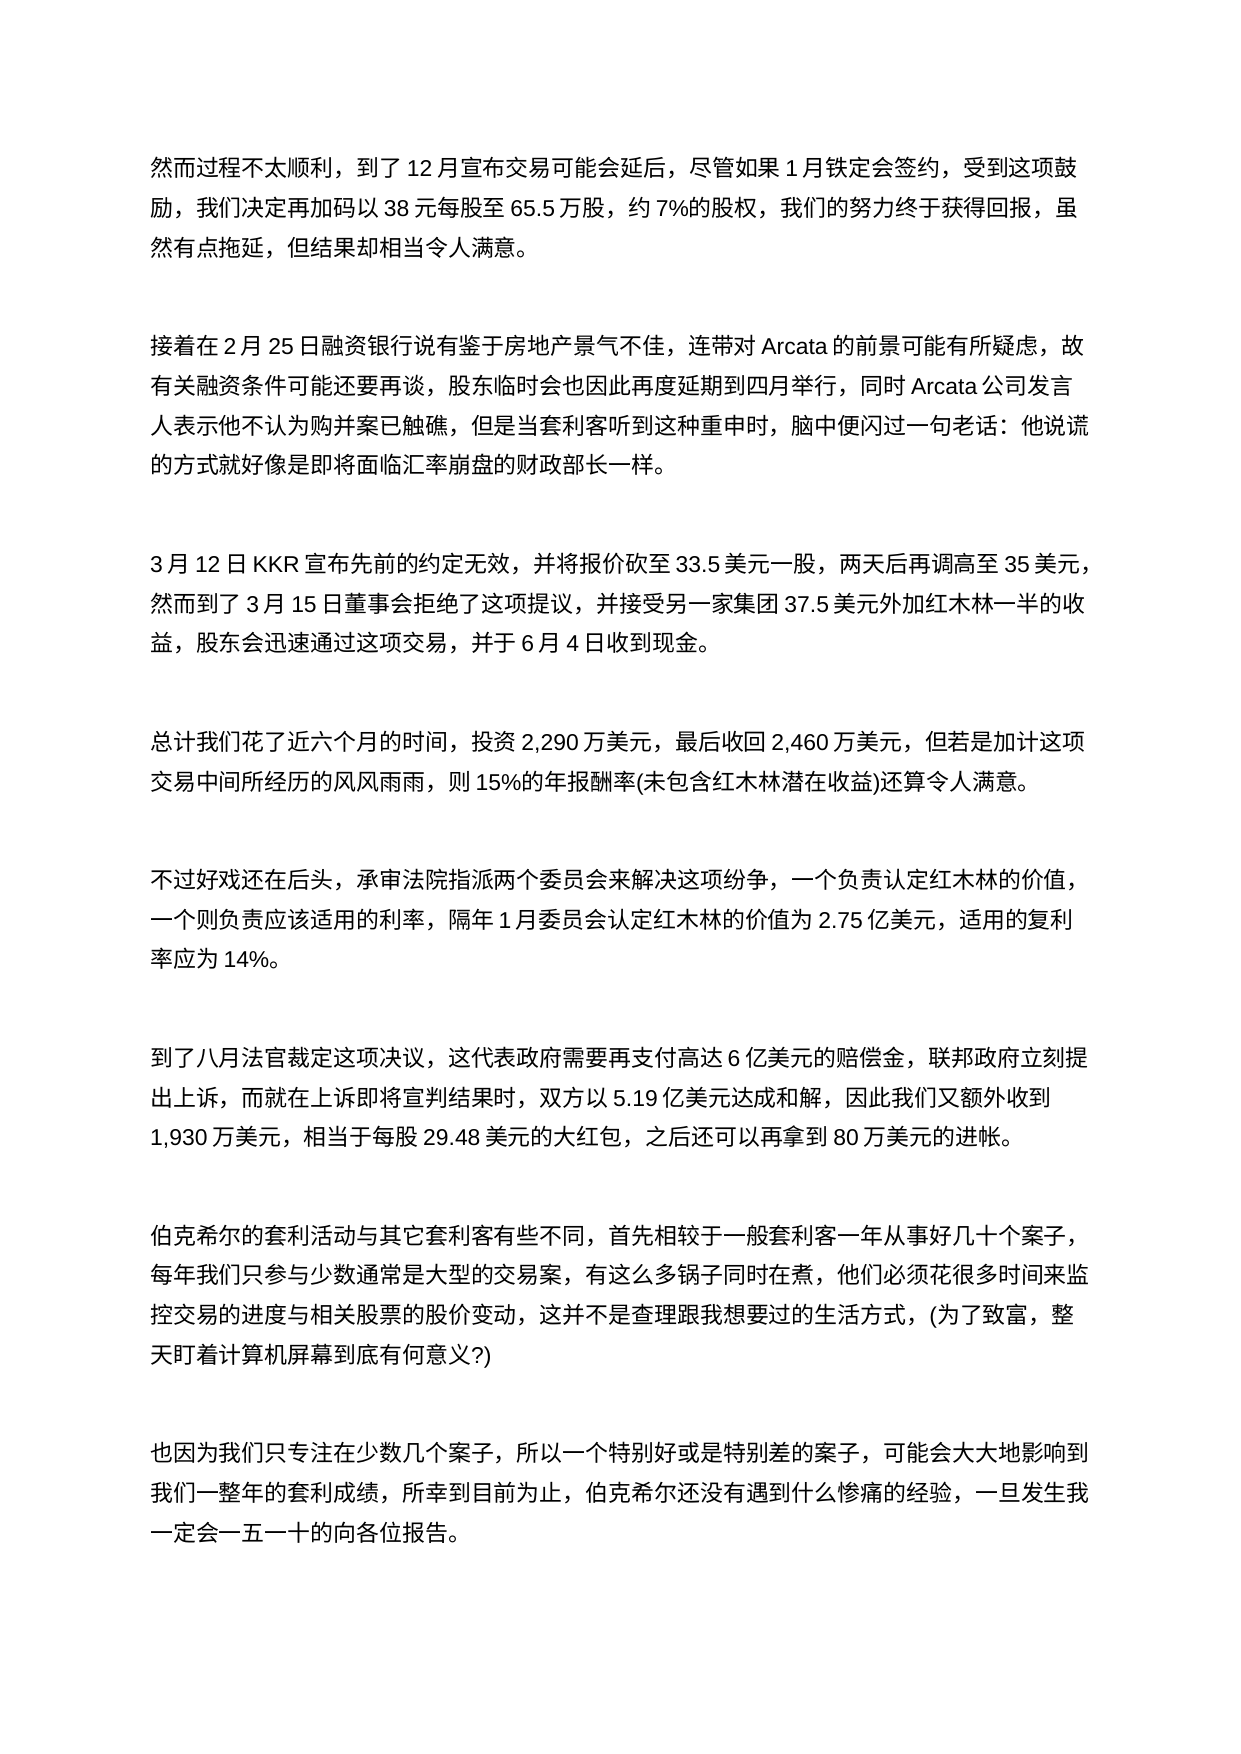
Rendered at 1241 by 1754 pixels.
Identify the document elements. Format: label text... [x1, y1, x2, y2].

text 总计我们花了近六个月的时间，投资2,290万美元，最后收回2,460万美元，但若是加计这项交易中间所经历的风风雨雨，则15%的年报酬率(未包含红木林潜在收益)还算令人满意。 [150, 723, 1090, 797]
text 不过好戏还在后头，承审法院指派两个委员会来解决这项纷争，一个负责认定红木林的价值，一个则负责应该适用的利率，隔年1月委员会认定红木林的价值为2.75亿美元，适用的复利率应为14%。 [150, 862, 1090, 974]
text 3月12日KKR宣布先前的约定无效，并将报价砍至33.5美元一股，两天后再调高至35美元，然而到了3月15日董事会拒绝了这项提议，并接受另一家集团37.5美元外加红木林一半的收益，股东会迅速通过这项交易，并于6月4日收到现金。 [150, 546, 1090, 658]
text 然而过程不太顺利，到了12月宣布交易可能会延后，尽管如果1月铁定会签约，受到这项鼓励，我们决定再加码以38元每股至65.5万股，约7%的股权，我们的努力终于获得回报，虽然有点拖延，但结果却相当令人满意。 [150, 150, 1090, 263]
text 接着在2月25日融资银行说有鉴于房地产景气不佳，连带对Arcata的前景可能有所疑虑，故有关融资条件可能还要再谈，股东临时会也因此再度延期到四月举行，同时Arcata公司发言人表示他不认为购并案已触礁，但是当套利客听到这种重申时，脑中便闪过一句老话：他说谎的方式就好像是即将面临汇率崩盘的财政部长一样。 [150, 328, 1090, 481]
text 伯克希尔的套利活动与其它套利客有些不同，首先相较于一般套利客一年从事好几十个案子，每年我们只参与少数通常是大型的交易案，有这么多锅子同时在煮，他们必须花很多时间来监控交易的进度与相关股票的股价变动，这并不是查理跟我想要过的生活方式，(为了致富，整天盯着计算机屏幕到底有何意义?) [150, 1217, 1090, 1370]
text 到了八月法官裁定这项决议，这代表政府需要再支付高达6亿美元的赔偿金，联邦政府立刻提出上诉，而就在上诉即将宣判结果时，双方以5.19亿美元达成和解，因此我们又额外收到1,930万美元，相当于每股29.48美元的大红包，之后还可以再拿到80万美元的进帐。 [150, 1039, 1090, 1152]
text 也因为我们只专注在少数几个案子，所以一个特别好或是特别差的案子，可能会大大地影响到我们一整年的套利成绩，所幸到目前为止，伯克希尔还没有遇到什么惨痛的经验，一旦发生我一定会一五一十的向各位报告。 [150, 1435, 1090, 1548]
